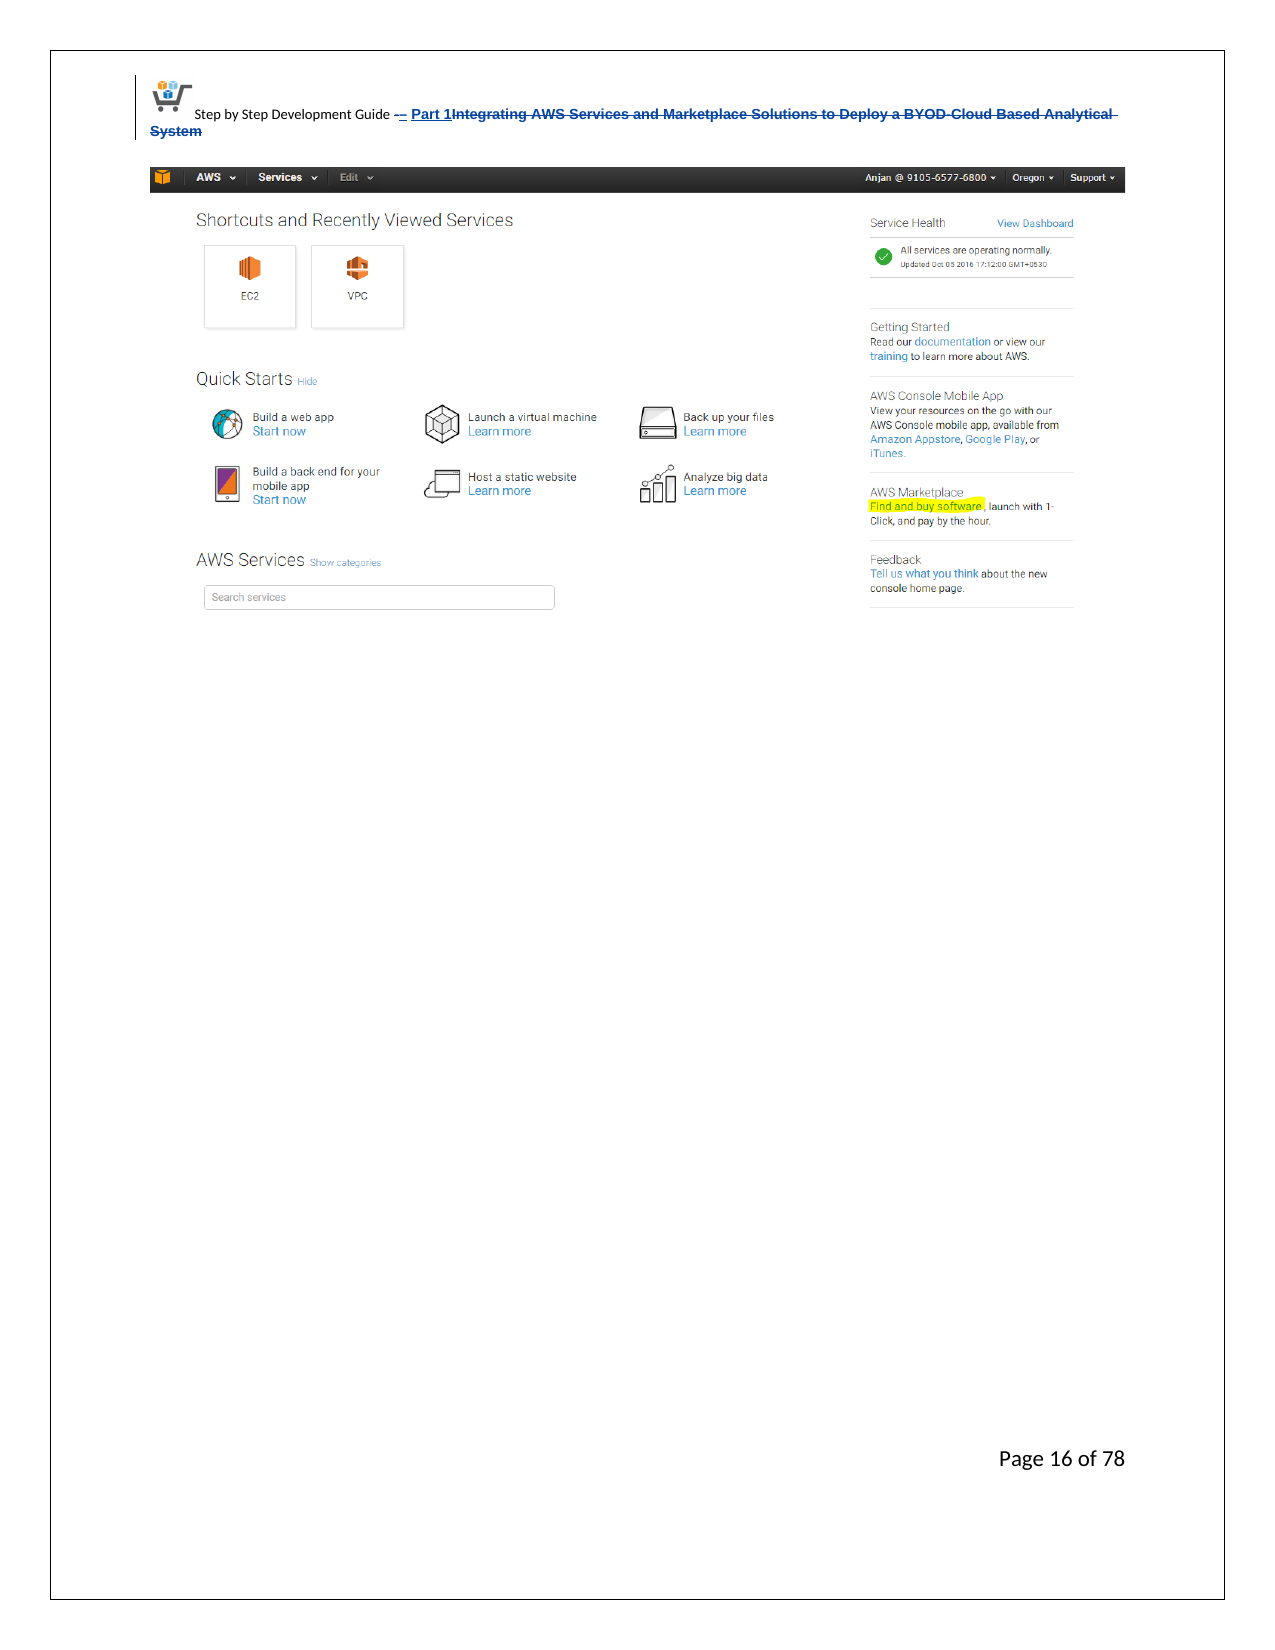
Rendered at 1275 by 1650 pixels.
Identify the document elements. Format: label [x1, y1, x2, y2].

picture [150, 75, 195, 120]
picture [150, 167, 1125, 614]
